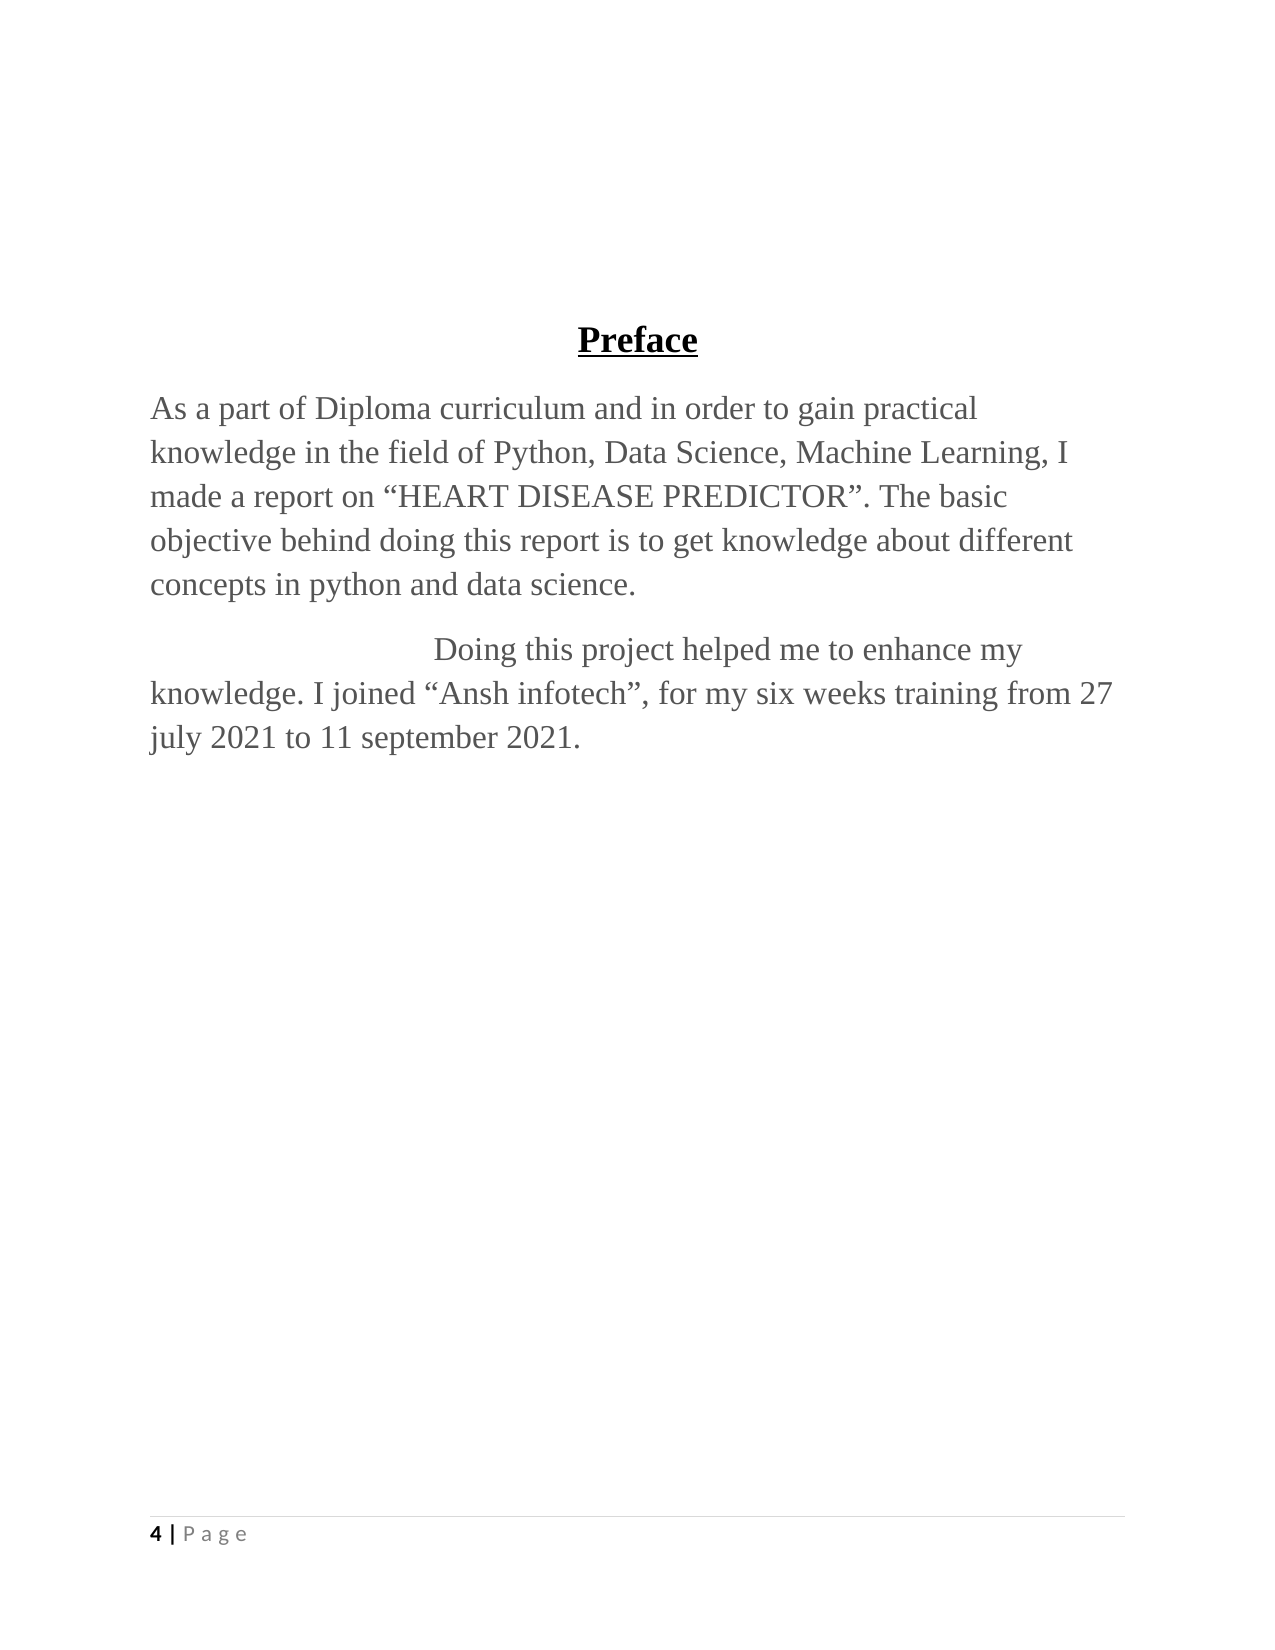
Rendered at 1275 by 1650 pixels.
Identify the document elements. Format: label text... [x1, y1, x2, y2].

text As a part of Diploma curriculum and in order to gain practical knowledge in the field of Python, Data Science, Machine Learning, I made a report on “HEART DISEASE PREDICTOR”. The basic objective behind doing this report is to get knowledge about different concepts in python and data science. [150, 388, 1125, 603]
text Preface [150, 318, 1125, 361]
text Doing this project helped me to enhance my knowledge. I joined “Ansh infotech”, for my six weeks training from 27 july 2021 to 11 september 2021. [150, 629, 1125, 756]
